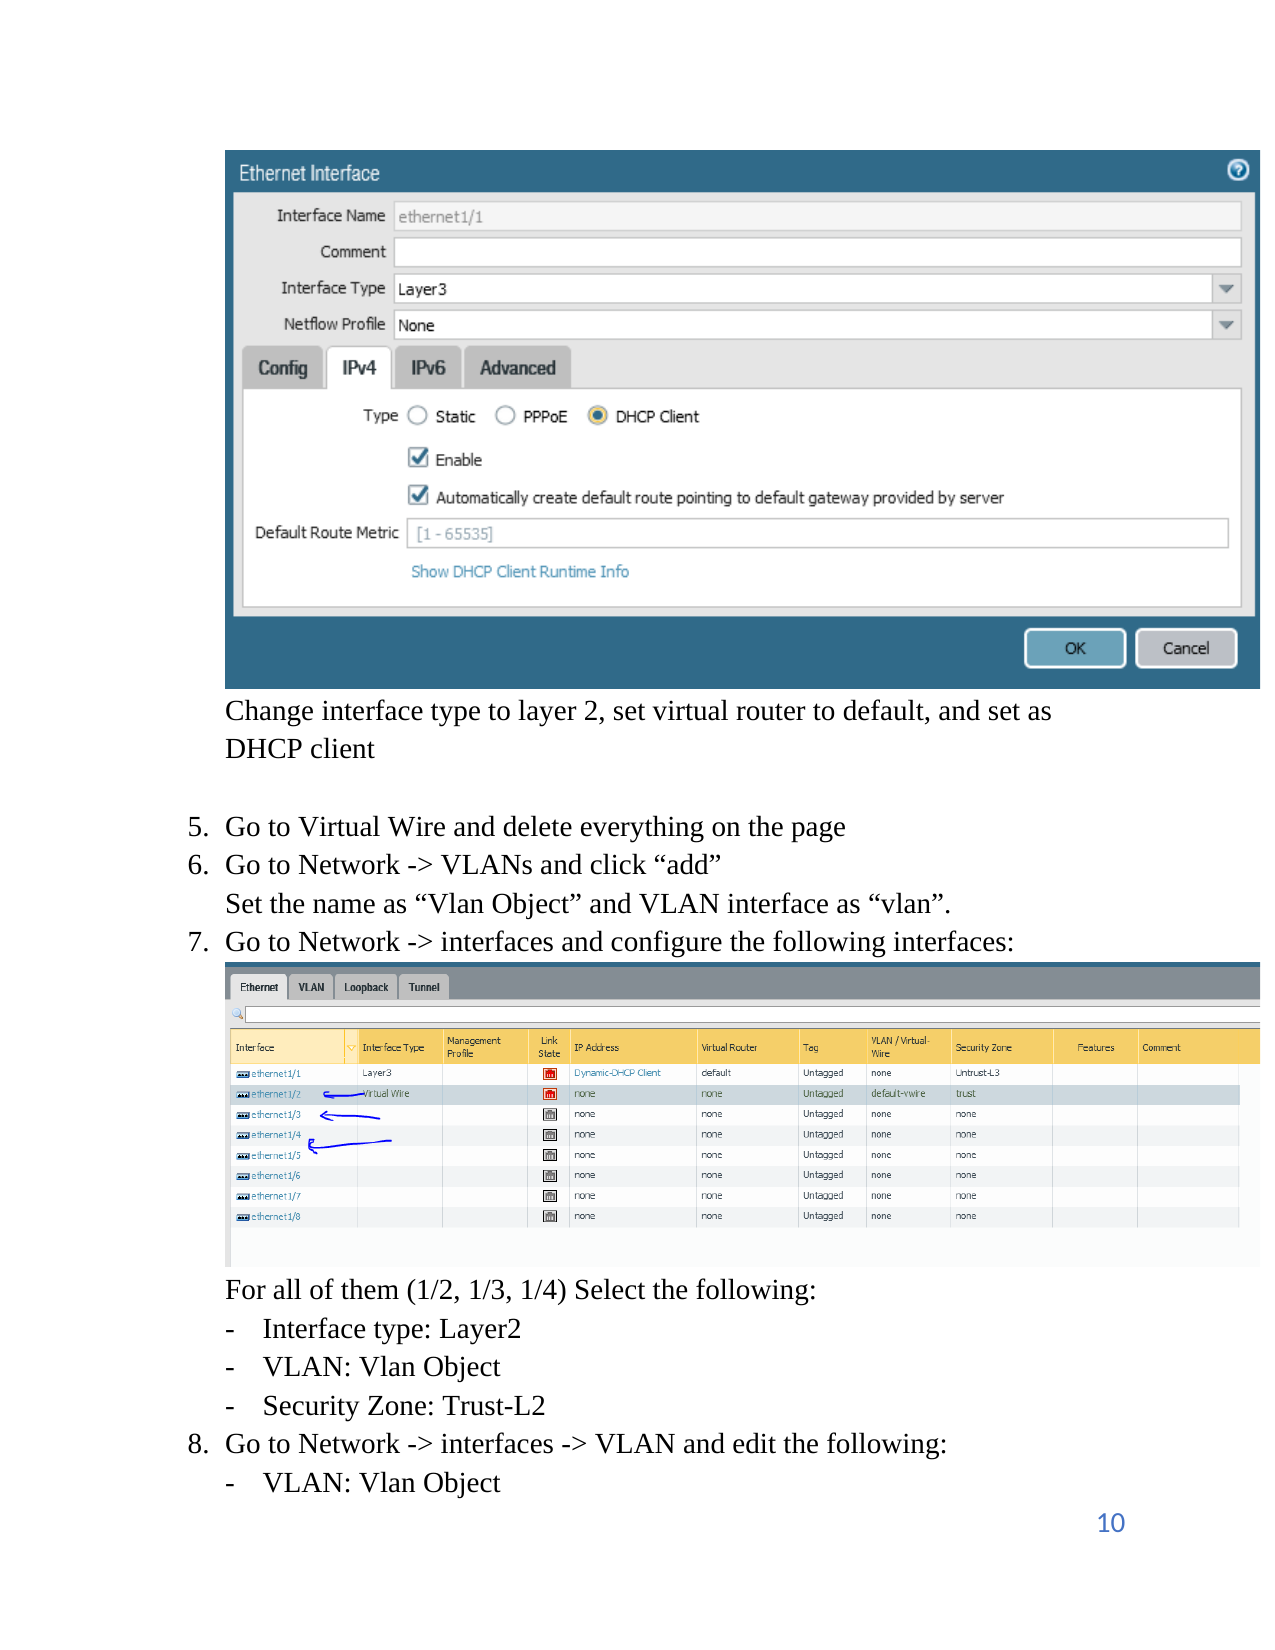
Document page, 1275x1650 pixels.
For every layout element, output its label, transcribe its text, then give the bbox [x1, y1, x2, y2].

list Go to Virtual Wire and delete everything on the page [187, 809, 1125, 842]
list Set the name as “Vlan Object” and VLAN interface as “vlan”. [225, 886, 1125, 919]
list Go to Network -> interfaces and configure the following interfaces: [187, 924, 1125, 958]
list VLAN: Vlan Object [225, 1465, 1125, 1498]
text For all of them (1/2, 1/3, 1/4) Select the following: [225, 1272, 1125, 1306]
list Change interface type to layer 2, set virtual router to default, and set as DHCP client [225, 689, 1125, 765]
list Interface type: Layer2 [225, 1311, 1125, 1344]
picture [225, 962, 1260, 1267]
list VLAN: Vlan Object [225, 1349, 1125, 1383]
list Security Zone: Trust-L2 [225, 1388, 1125, 1421]
list Go to Network -> VLANs and click “add” [187, 847, 1125, 881]
list Go to Network -> interfaces -> VLAN and edit the following: [187, 1426, 1125, 1460]
picture [225, 150, 1260, 689]
